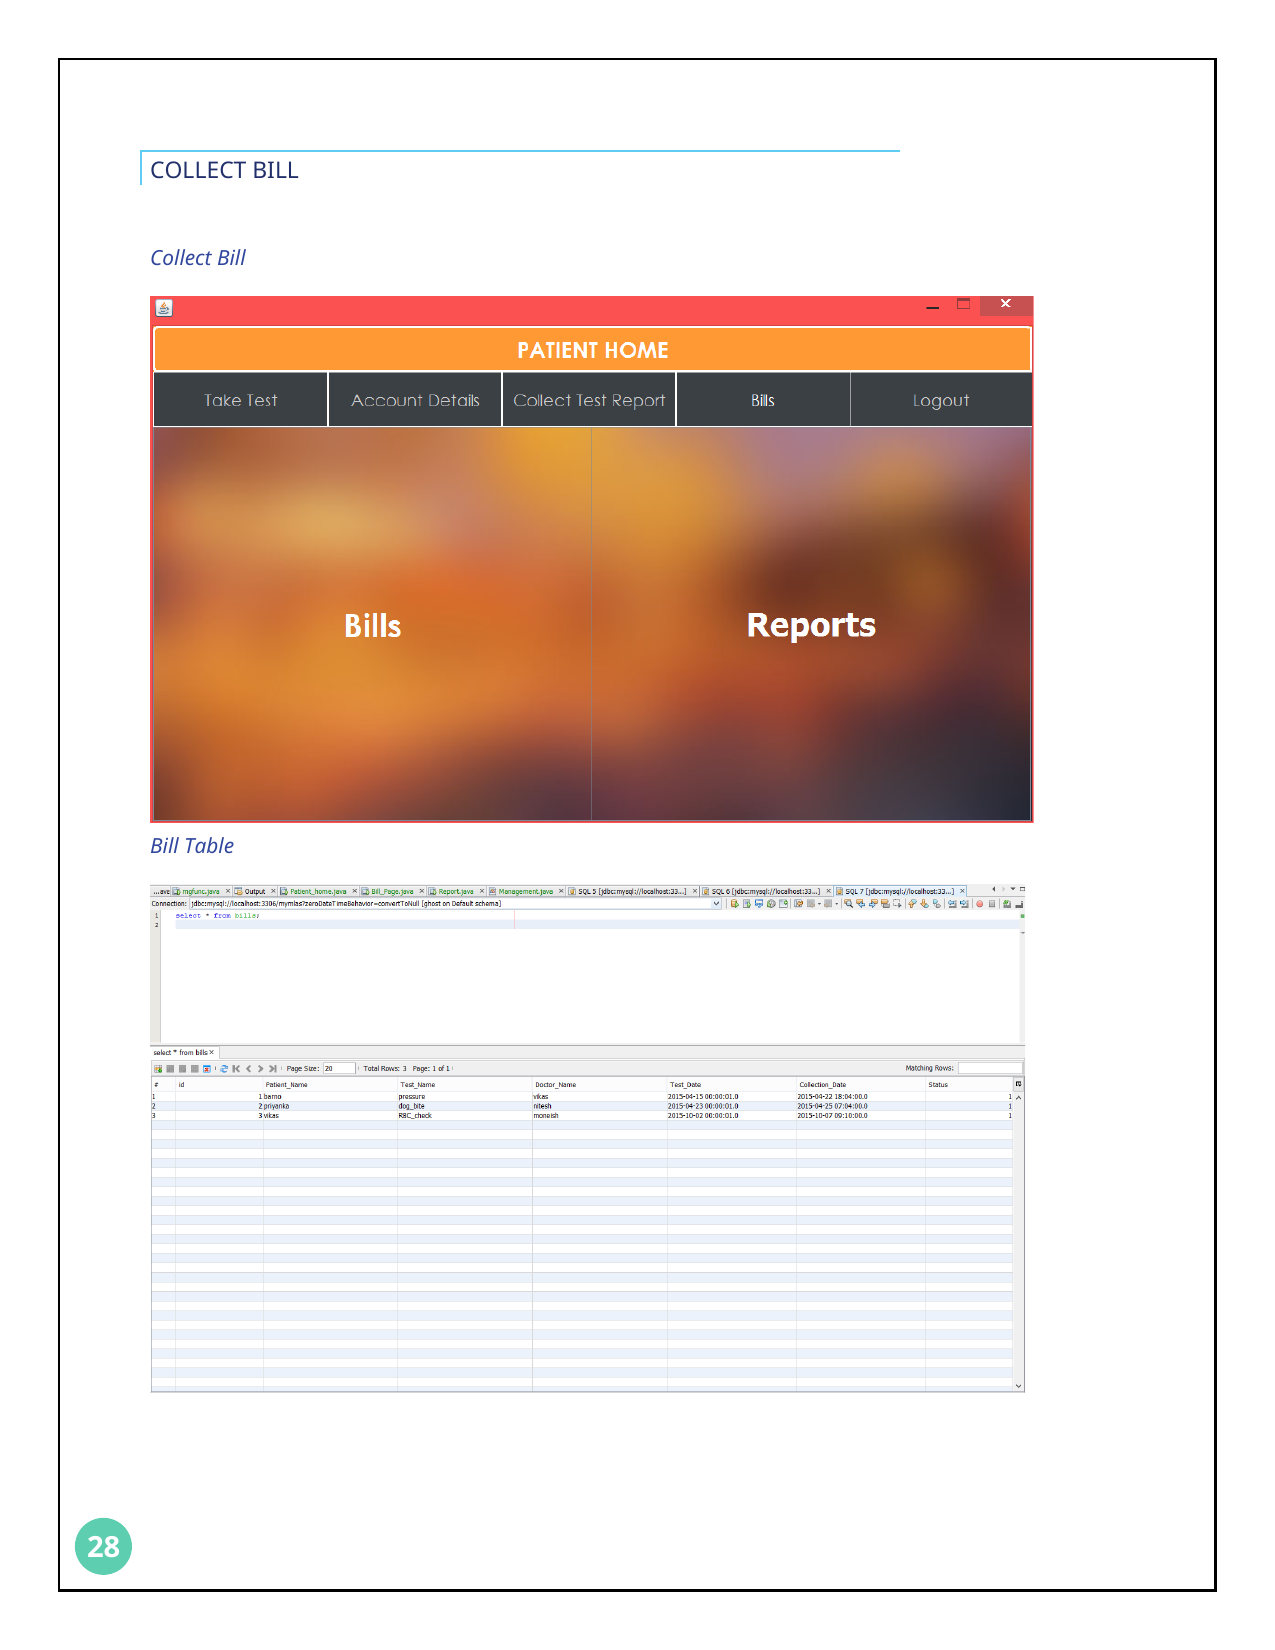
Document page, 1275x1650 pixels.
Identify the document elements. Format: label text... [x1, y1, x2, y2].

subtitle Bill Table [150, 831, 900, 859]
picture [150, 296, 1034, 823]
subtitle Collect Bill [142, 152, 900, 185]
picture [150, 884, 1025, 1393]
subtitle Collect Bill [150, 243, 900, 271]
